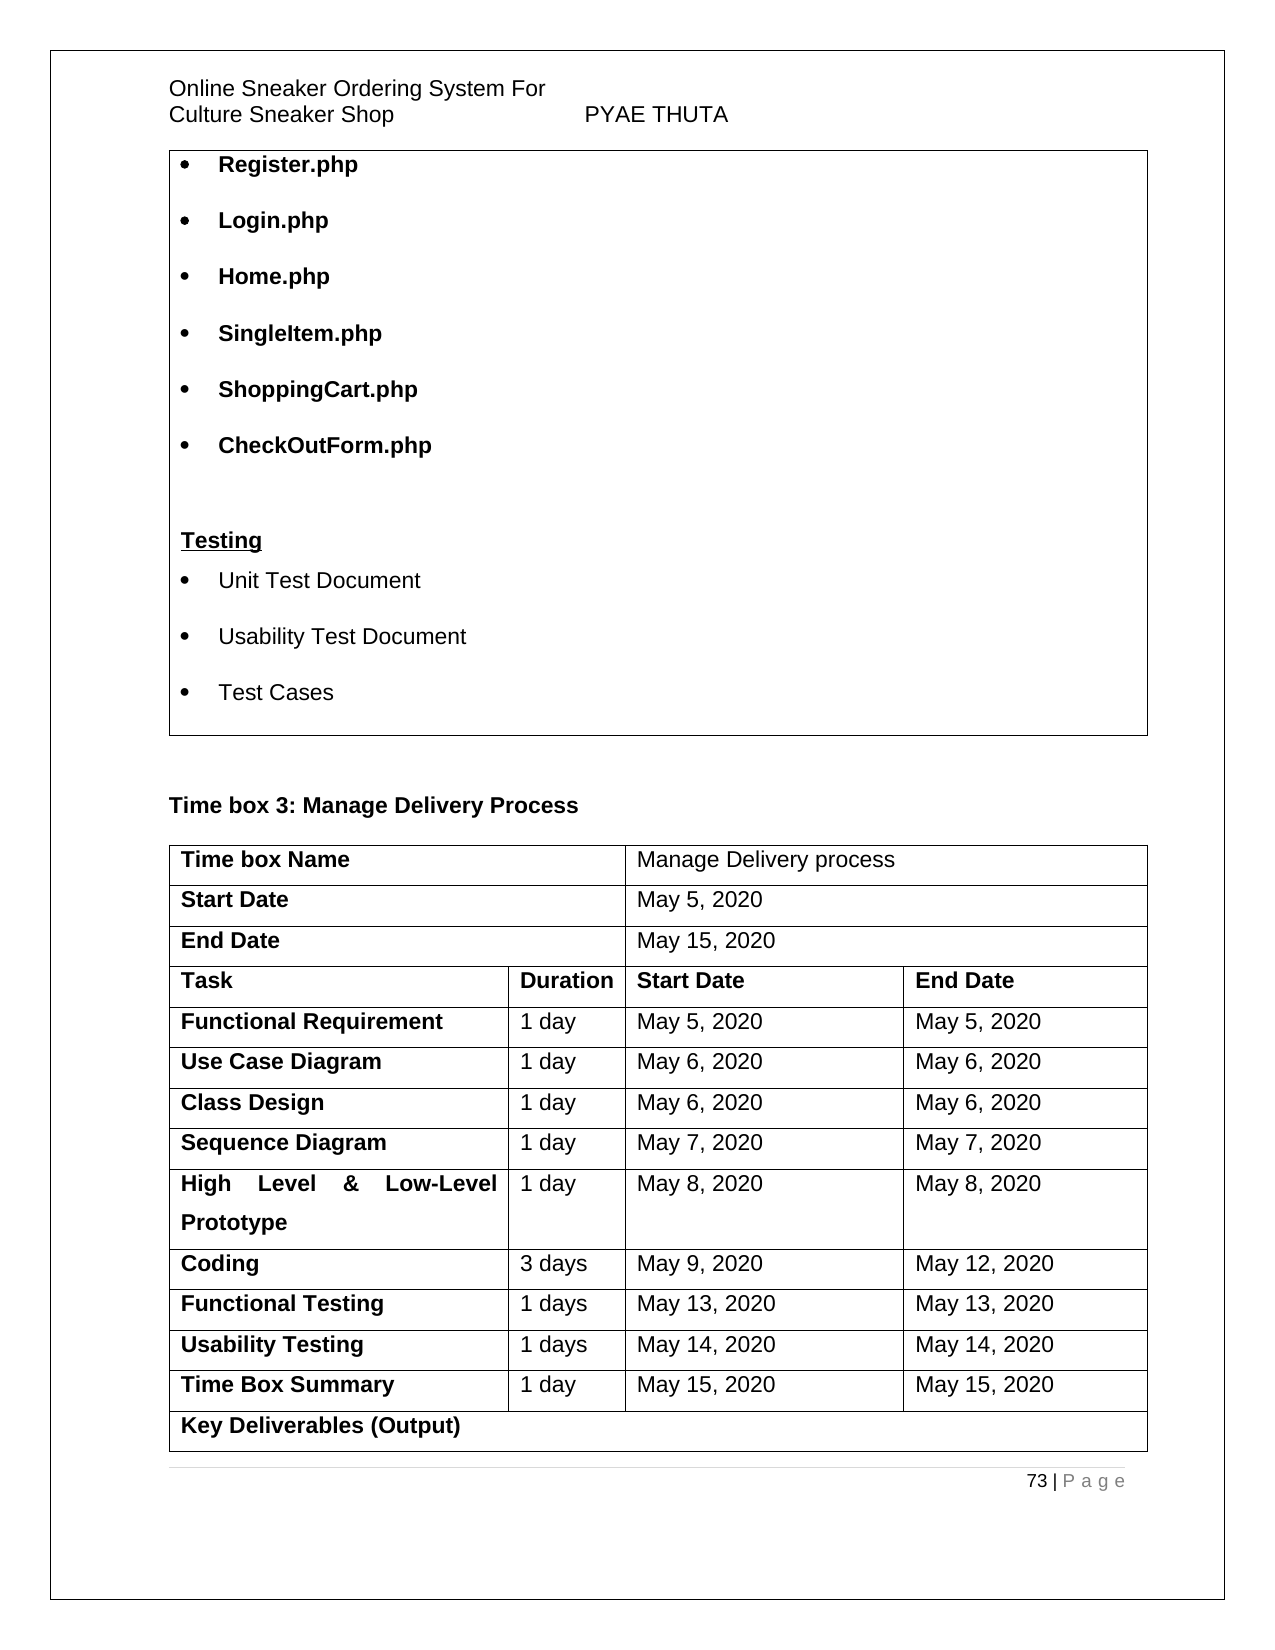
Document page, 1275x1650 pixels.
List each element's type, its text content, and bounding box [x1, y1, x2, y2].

table_cell Start Date [170, 886, 625, 926]
table_cell Duration [509, 967, 625, 1007]
table_cell May 12, 2020 [904, 1250, 1147, 1289]
table_cell Usability Testing [170, 1331, 508, 1370]
table_cell Functional Testing [170, 1290, 508, 1330]
table_cell Sequence Diagram [170, 1129, 508, 1169]
table_cell May 8, 2020 [626, 1170, 903, 1249]
table_cell 1 day [509, 1371, 625, 1411]
table_cell May 8, 2020 [904, 1170, 1147, 1249]
table_cell 1 day [509, 1170, 625, 1249]
table_cell 1 day [509, 1129, 625, 1169]
table_cell 1 day [509, 1089, 625, 1128]
table_cell May 7, 2020 [904, 1129, 1147, 1169]
table_cell May 5, 2020 [626, 886, 1147, 926]
table_cell Class Design [170, 1089, 508, 1128]
table_cell May 6, 2020 [626, 1048, 903, 1088]
table_cell May 5, 2020 [904, 1008, 1147, 1047]
table_cell May 5, 2020 [626, 1008, 903, 1047]
table_cell 1 day [509, 1008, 625, 1047]
table_cell May 15, 2020 [904, 1371, 1147, 1411]
table_header Manage Delivery process [626, 846, 1147, 885]
table_cell End Date [170, 927, 625, 966]
table_cell May 9, 2020 [626, 1250, 903, 1289]
table_cell Task [170, 967, 508, 1007]
table_cell Functional Requirement [170, 1008, 508, 1047]
table_cell High Level & Low-Level Prototype [170, 1170, 508, 1249]
table_cell May 13, 2020 [626, 1290, 903, 1330]
table_cell May 6, 2020 [626, 1089, 903, 1128]
table_cell 1 days [509, 1331, 625, 1370]
table_header Time box Name [170, 846, 625, 885]
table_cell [170, 1412, 1147, 1451]
table_cell Coding [170, 1250, 508, 1289]
table_cell 3 days [509, 1250, 625, 1289]
table_cell 1 day [509, 1048, 625, 1088]
table_cell May 14, 2020 [626, 1331, 903, 1370]
table_cell 1 days [509, 1290, 625, 1330]
table_cell May 13, 2020 [904, 1290, 1147, 1330]
table_cell May 6, 2020 [904, 1089, 1147, 1128]
table_cell End Date [904, 967, 1147, 1007]
table_cell May 15, 2020 [626, 1371, 903, 1411]
table_cell Time Box Summary [170, 1371, 508, 1411]
table_cell May 7, 2020 [626, 1129, 903, 1169]
table_cell May 6, 2020 [904, 1048, 1147, 1088]
subtitle Time box 3: Manage Delivery Process [169, 792, 1125, 819]
table_cell Use Case Diagram [170, 1048, 508, 1088]
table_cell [170, 151, 1147, 735]
table_cell May 15, 2020 [626, 927, 1147, 966]
table_cell May 14, 2020 [904, 1331, 1147, 1370]
table_cell Start Date [626, 967, 903, 1007]
